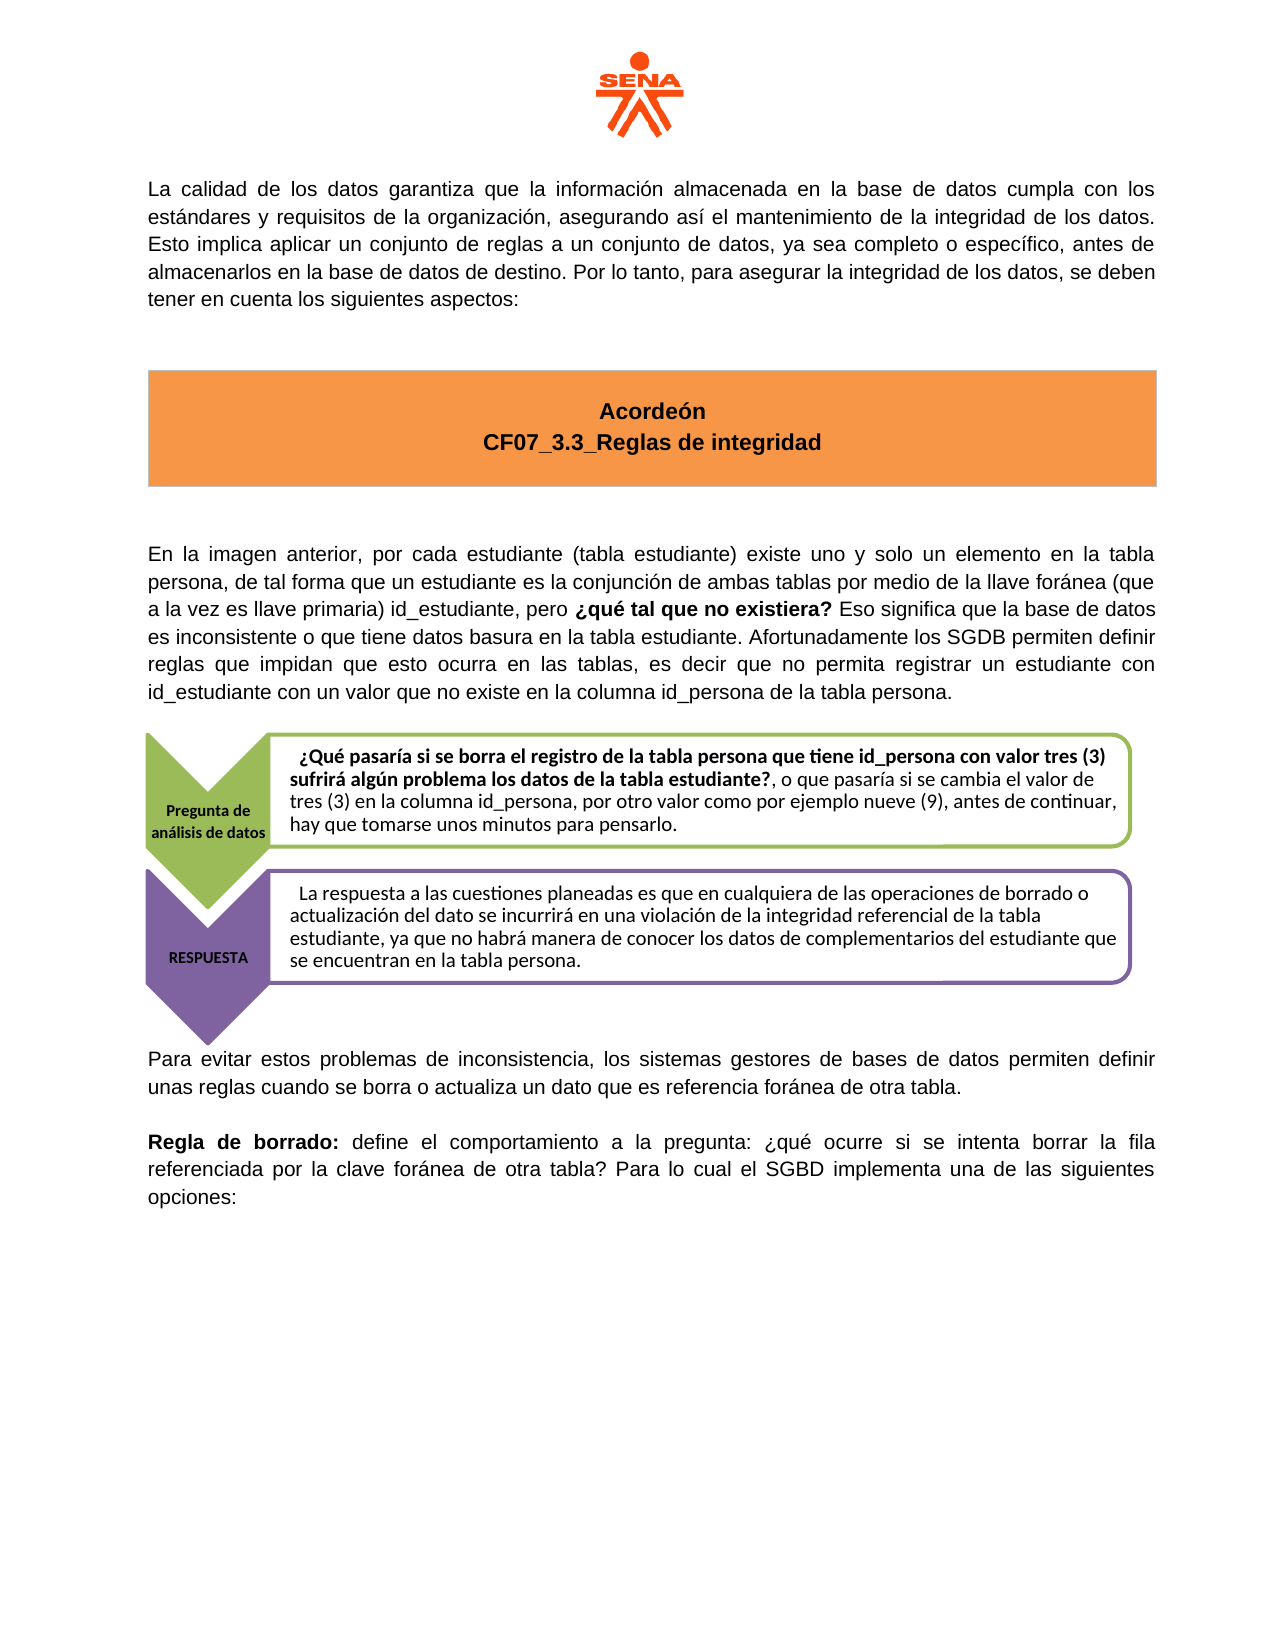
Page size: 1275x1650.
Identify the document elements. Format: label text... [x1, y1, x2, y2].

text En la imagen anterior, por cada estudiante (tabla estudiante) existe uno y solo un elemento en la tabla persona, de tal forma que un estudiante es la conjunción de ambas tablas por medio de la llave foránea (que a la vez es llave primaria) id_estudiante, pero ¿qué tal que no existiera? Eso significa que la base de datos es inconsistente o que tiene datos basura en la tabla estudiante. Afortunadamente los SGDB permiten definir reglas que impidan que esto ocurra en las tablas, es decir que no permita registrar un estudiante con id_estudiante con un valor que no existe en la columna id_persona de la tabla persona. [148, 542, 1157, 704]
text Para evitar estos problemas de inconsistencia, los sistemas gestores de bases de datos permiten definir unas reglas cuando se borra o actualiza un dato que es referencia foránea de otra tabla. [148, 1047, 1157, 1099]
table_header Acordeón CF07_3.3_Reglas de integridad [149, 371, 1156, 486]
text Regla de borrado: define el comportamiento a la pregunta: ¿qué ocurre si se intenta borrar la fila referenciada por la clave foránea de otra tabla? Para lo cual el SGBD implementa una de las siguientes opciones: [148, 1130, 1157, 1209]
picture [585, 48, 690, 142]
text La calidad de los datos garantiza que la información almacenada en la base de datos cumpla con los estándares y requisitos de la organización, asegurando así el mantenimiento de la integridad de los datos. Esto implica aplicar un conjunto de reglas a un conjunto de datos, ya sea completo o específico, antes de almacenarlos en la base de datos de destino. Por lo tanto, para asegurar la integridad de los datos, se deben tener en cuenta los siguientes aspectos: [148, 177, 1157, 311]
